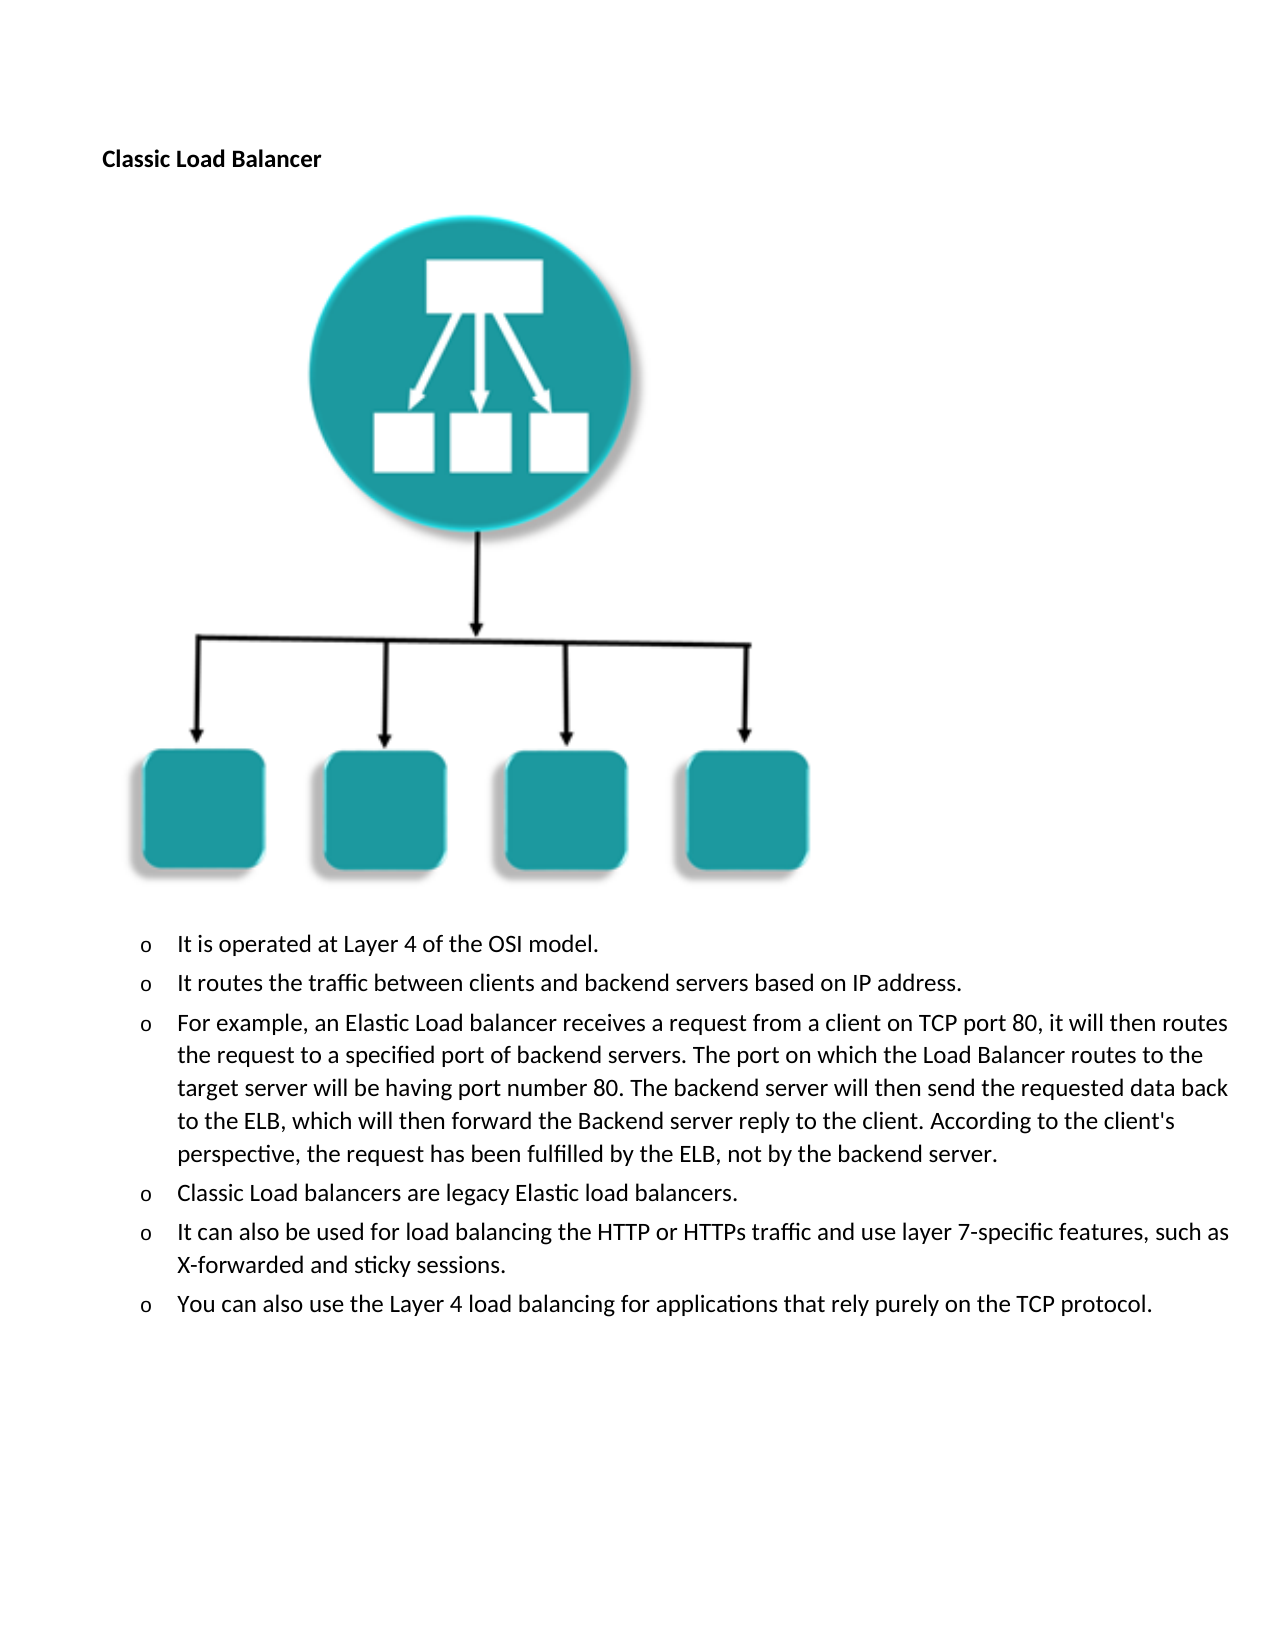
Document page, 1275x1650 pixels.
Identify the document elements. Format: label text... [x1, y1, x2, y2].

list It is operated at Layer 4 of the OSI model. [139, 926, 1254, 959]
list Classic Load balancers are legacy Elastic load balancers. [139, 1175, 1254, 1207]
subtitle Classic Load Balancer [102, 142, 1254, 174]
picture [102, 174, 848, 920]
list It can also be used for load balancing the HTTP or HTTPs traffic and use layer 7-specific features, such as X-forwarded and sticky sessions. [139, 1214, 1254, 1279]
list For example, an Elastic Load balancer receives a request from a client on TCP port 80, it will then routes the request to a specified port of backend servers. The port on which the Load Balancer routes to the target server will be having port number 80. The backend server will then send the requested data back to the ELB, which will then forward the Backend server reply to the client. According to the client's perspective, the request has been fulfilled by the ELB, not by the backend server. [139, 1004, 1254, 1168]
list It routes the traffic between clients and backend servers based on IP address. [139, 965, 1254, 998]
list You can also use the Layer 4 load balancing for applications that rely purely on the TCP protocol. [139, 1286, 1254, 1318]
